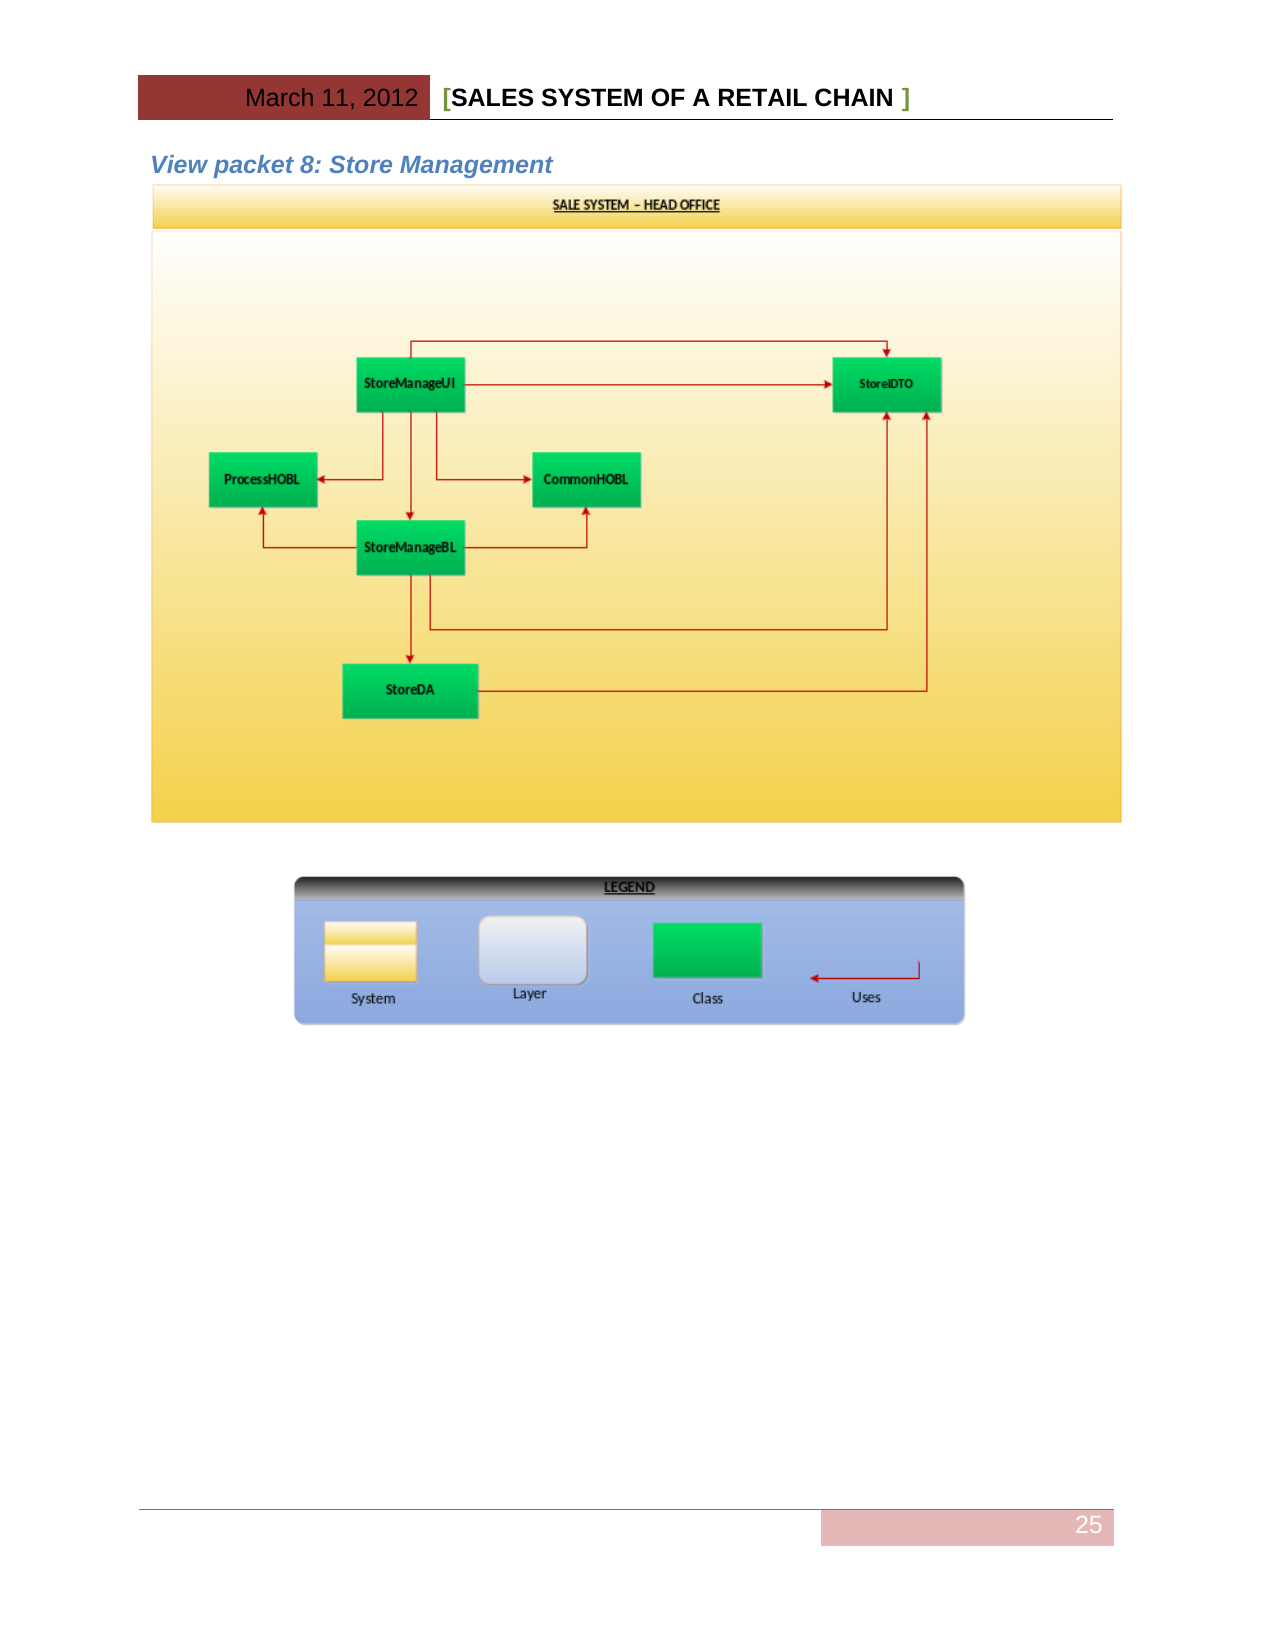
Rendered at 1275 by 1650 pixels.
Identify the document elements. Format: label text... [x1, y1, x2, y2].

subtitle View packet 8: Store Management [150, 150, 1125, 179]
